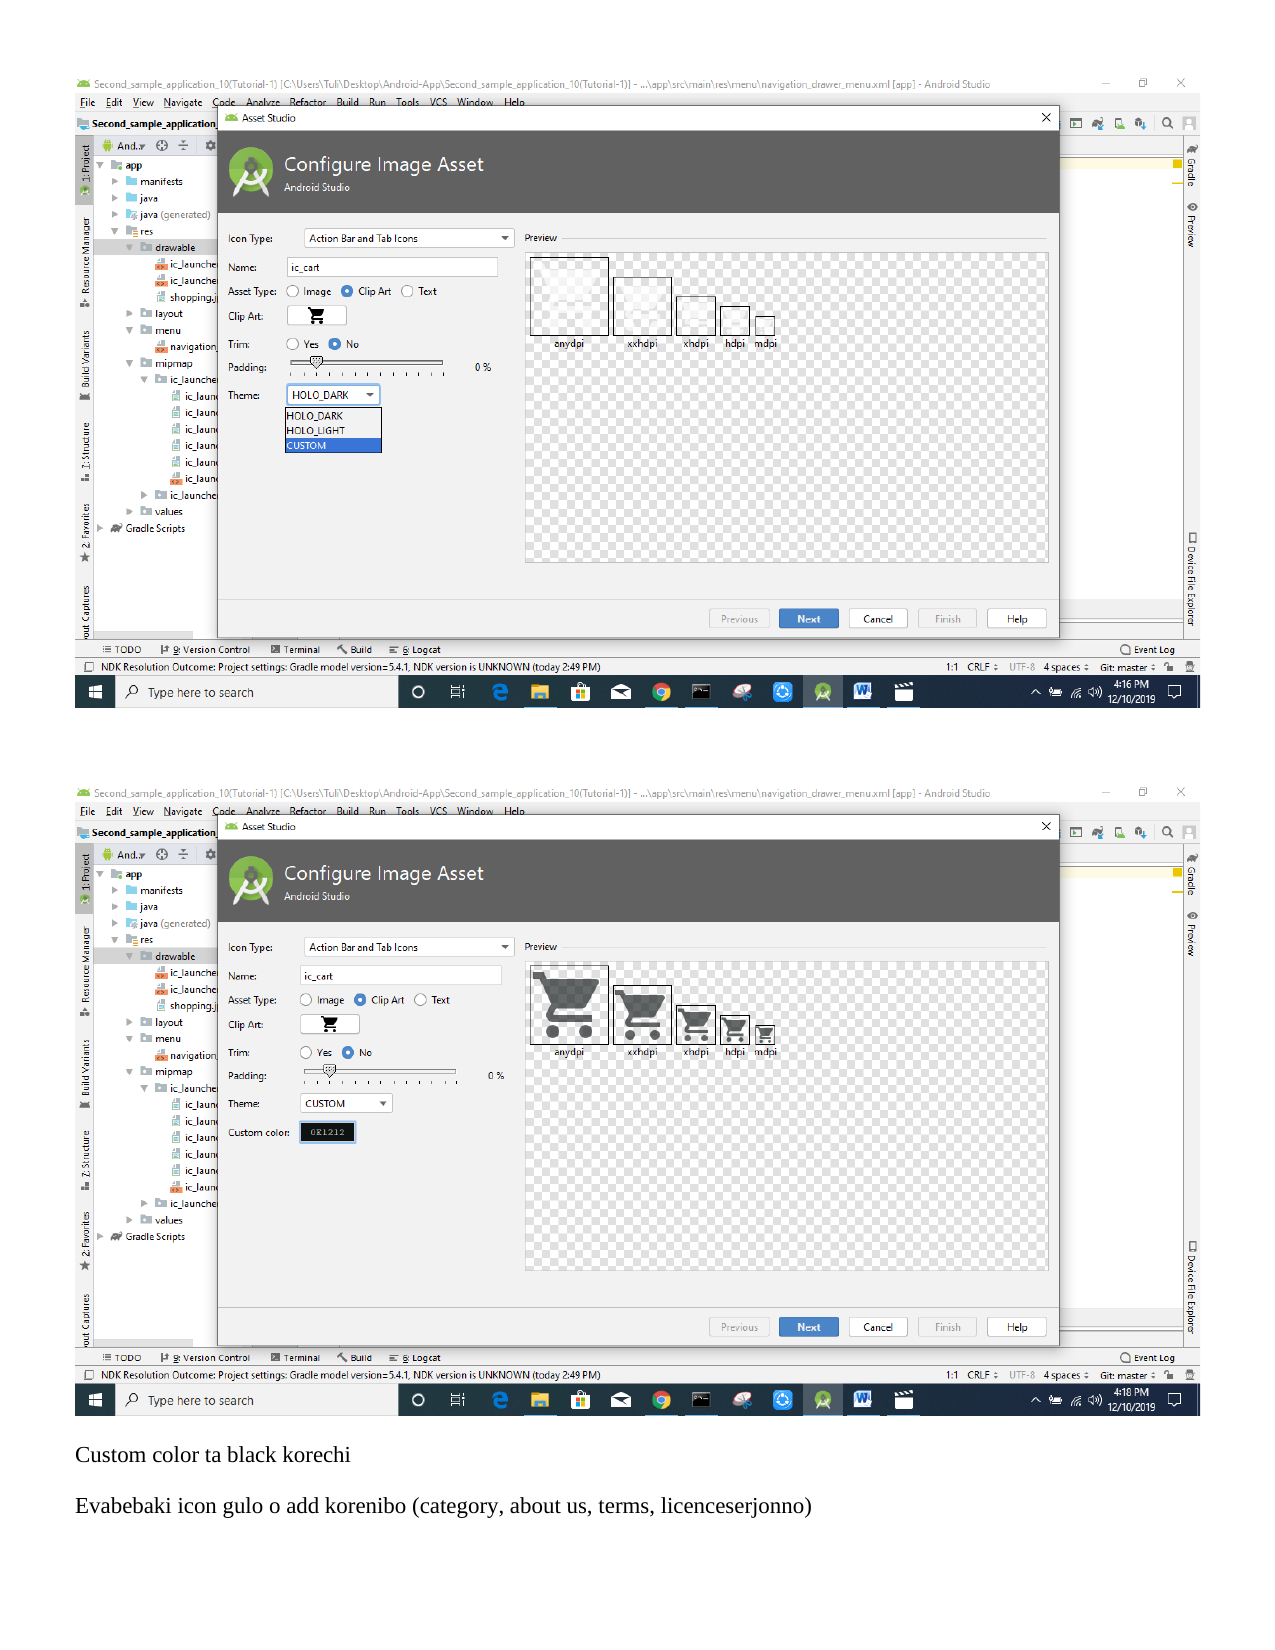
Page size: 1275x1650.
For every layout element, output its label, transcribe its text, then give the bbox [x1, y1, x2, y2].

text Custom color ta black korechi [75, 1441, 1200, 1467]
picture [75, 783, 1200, 1416]
picture [75, 75, 1200, 708]
text Evabebaki icon gulo o add korenibo (category, about us, terms, licenceserjonno) [75, 1492, 1200, 1518]
